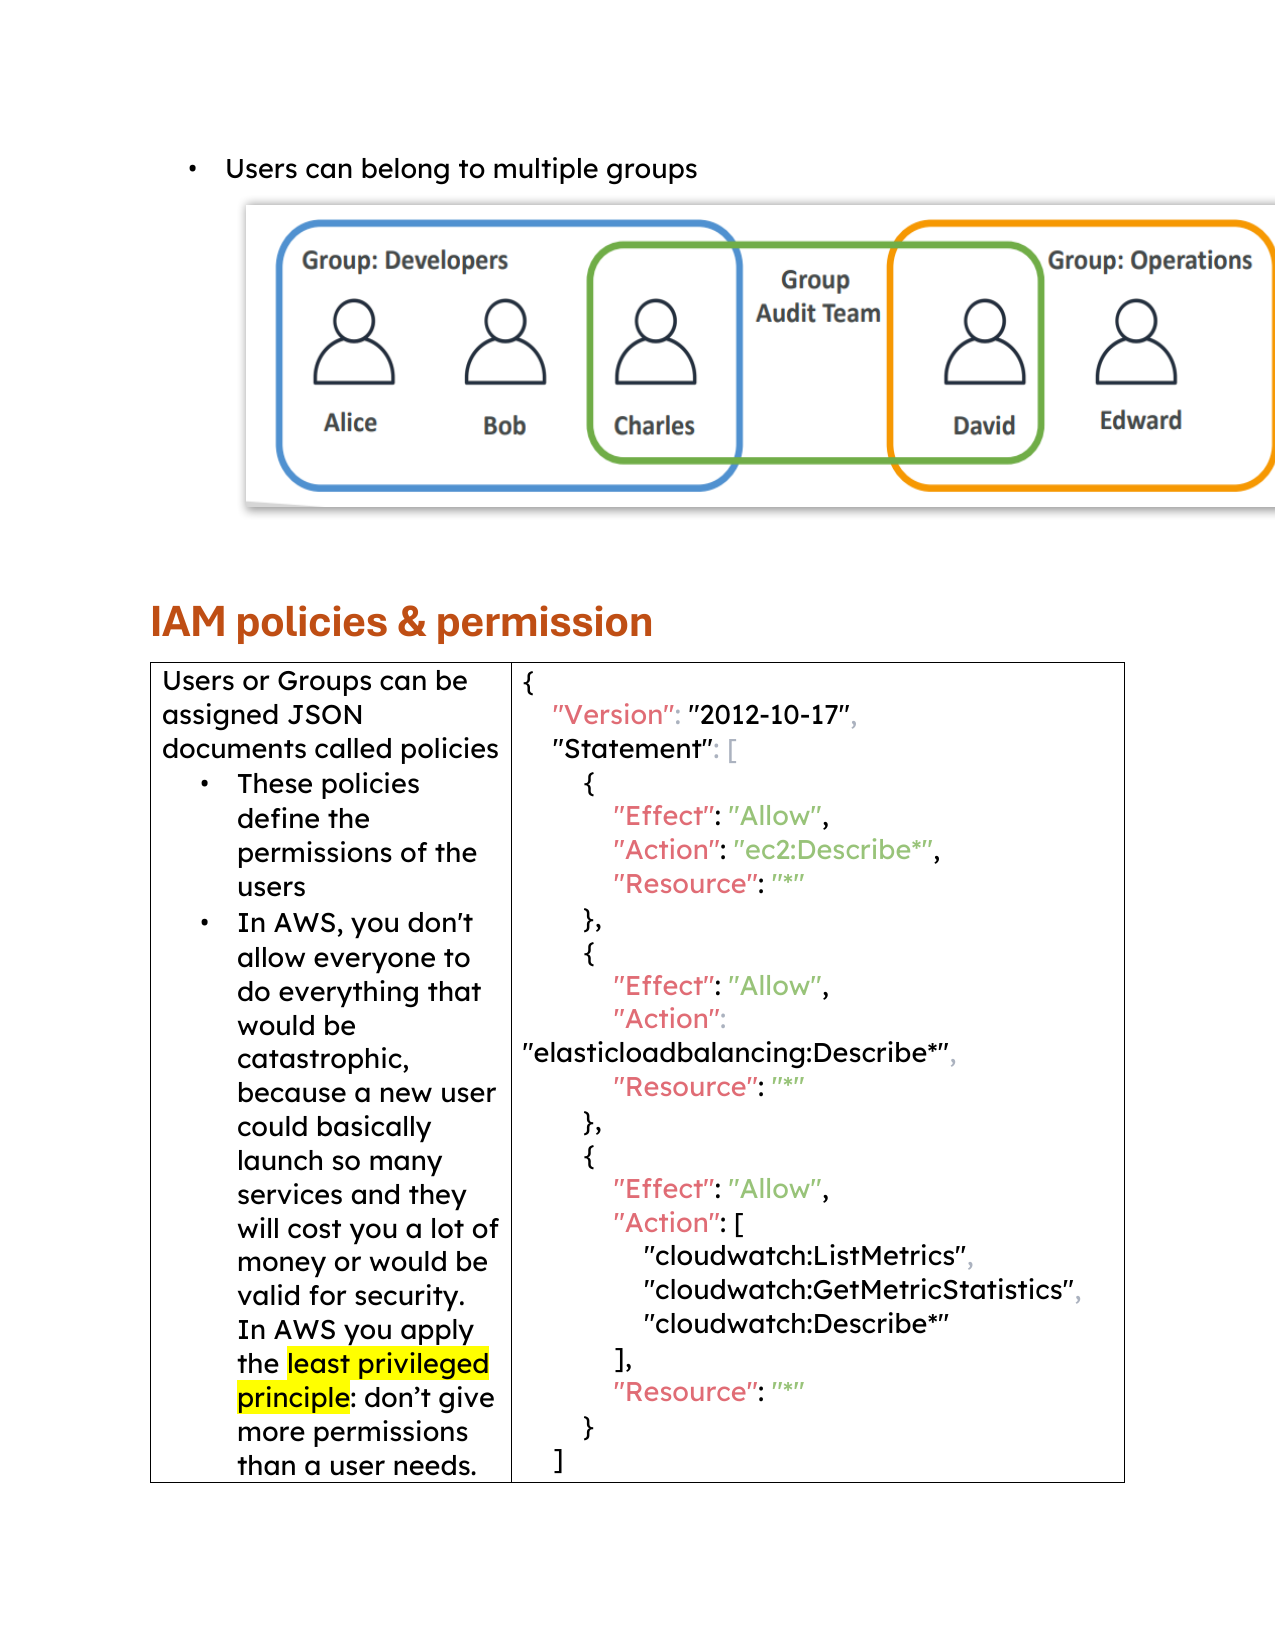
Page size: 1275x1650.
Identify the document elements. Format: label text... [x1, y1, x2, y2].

picture [246, 205, 1275, 507]
subtitle IAM policies & permission [150, 593, 1125, 649]
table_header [512, 663, 1124, 1482]
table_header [151, 663, 511, 1482]
